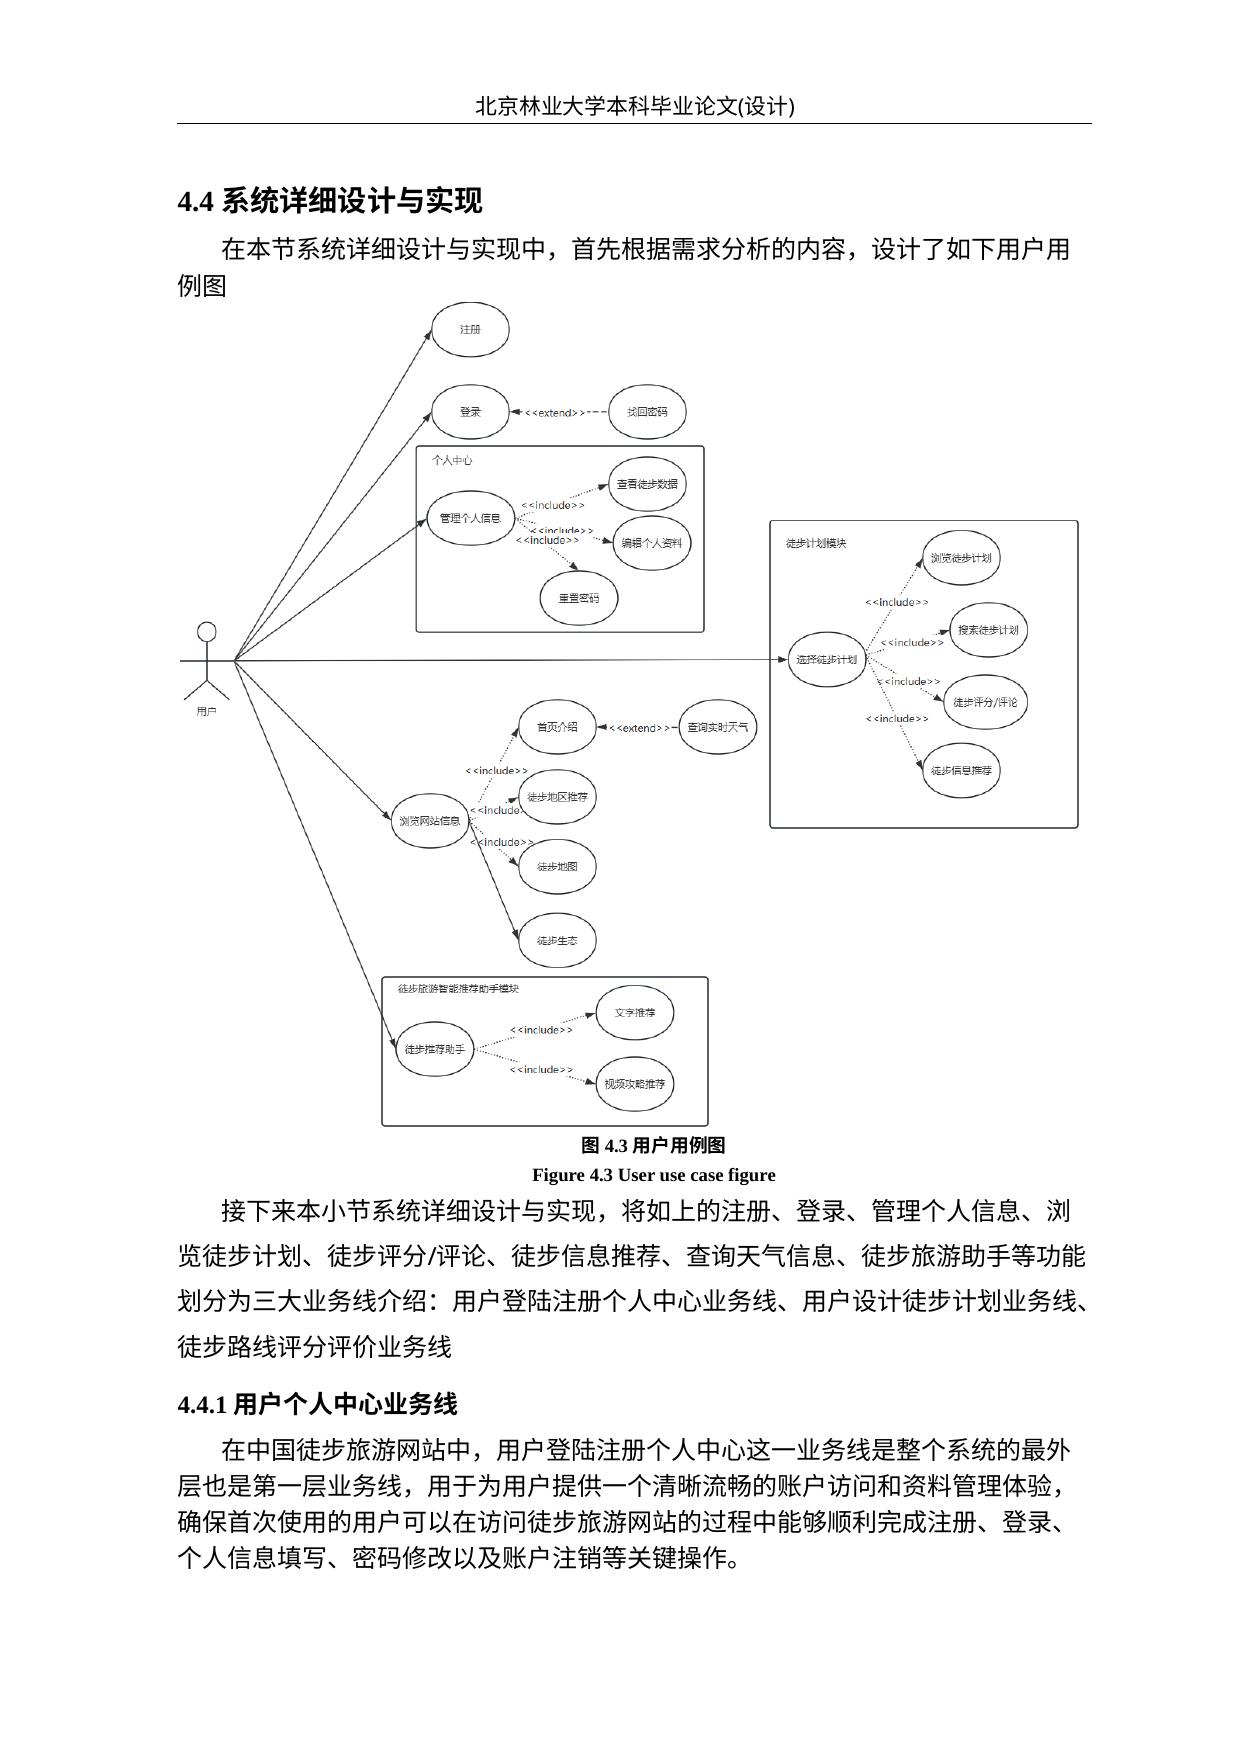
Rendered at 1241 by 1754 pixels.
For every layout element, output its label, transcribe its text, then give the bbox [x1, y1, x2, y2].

text 在本节系统详细设计与实现中，首先根据需求分析的内容，设计了如下用户用例图 [177, 230, 1092, 302]
text 在中国徒步旅游网站中，用户登陆注册个人中心这一业务线是整个系统的最外层也是第一层业务线，用于为用户提供一个清晰流畅的账户访问和资料管理体验，确保首次使用的用户可以在访问徒步旅游网站的过程中能够顺利完成注册、登录、个人信息填写、密码修改以及账户注销等关键操作。 [177, 1430, 1092, 1575]
text Figure 4.3 User use case figure [177, 1164, 1092, 1186]
text 图 4.3 用户用例图 [177, 1131, 1092, 1157]
picture [177, 302, 1093, 1131]
subtitle 用户个人中心业务线 [177, 1385, 1092, 1421]
subtitle 系统详细设计与实现 [177, 177, 1092, 219]
text 接下来本小节系统详细设计与实现，将如上的注册、登录、管理个人信息、浏览徒步计划、徒步评分/评论、徒步信息推荐、查询天气信息、徒步旅游助手等功能划分为三大业务线介绍：用户登陆注册个人中心业务线、用户设计徒步计划业务线、徒步路线评分评价业务线 [177, 1191, 1092, 1363]
